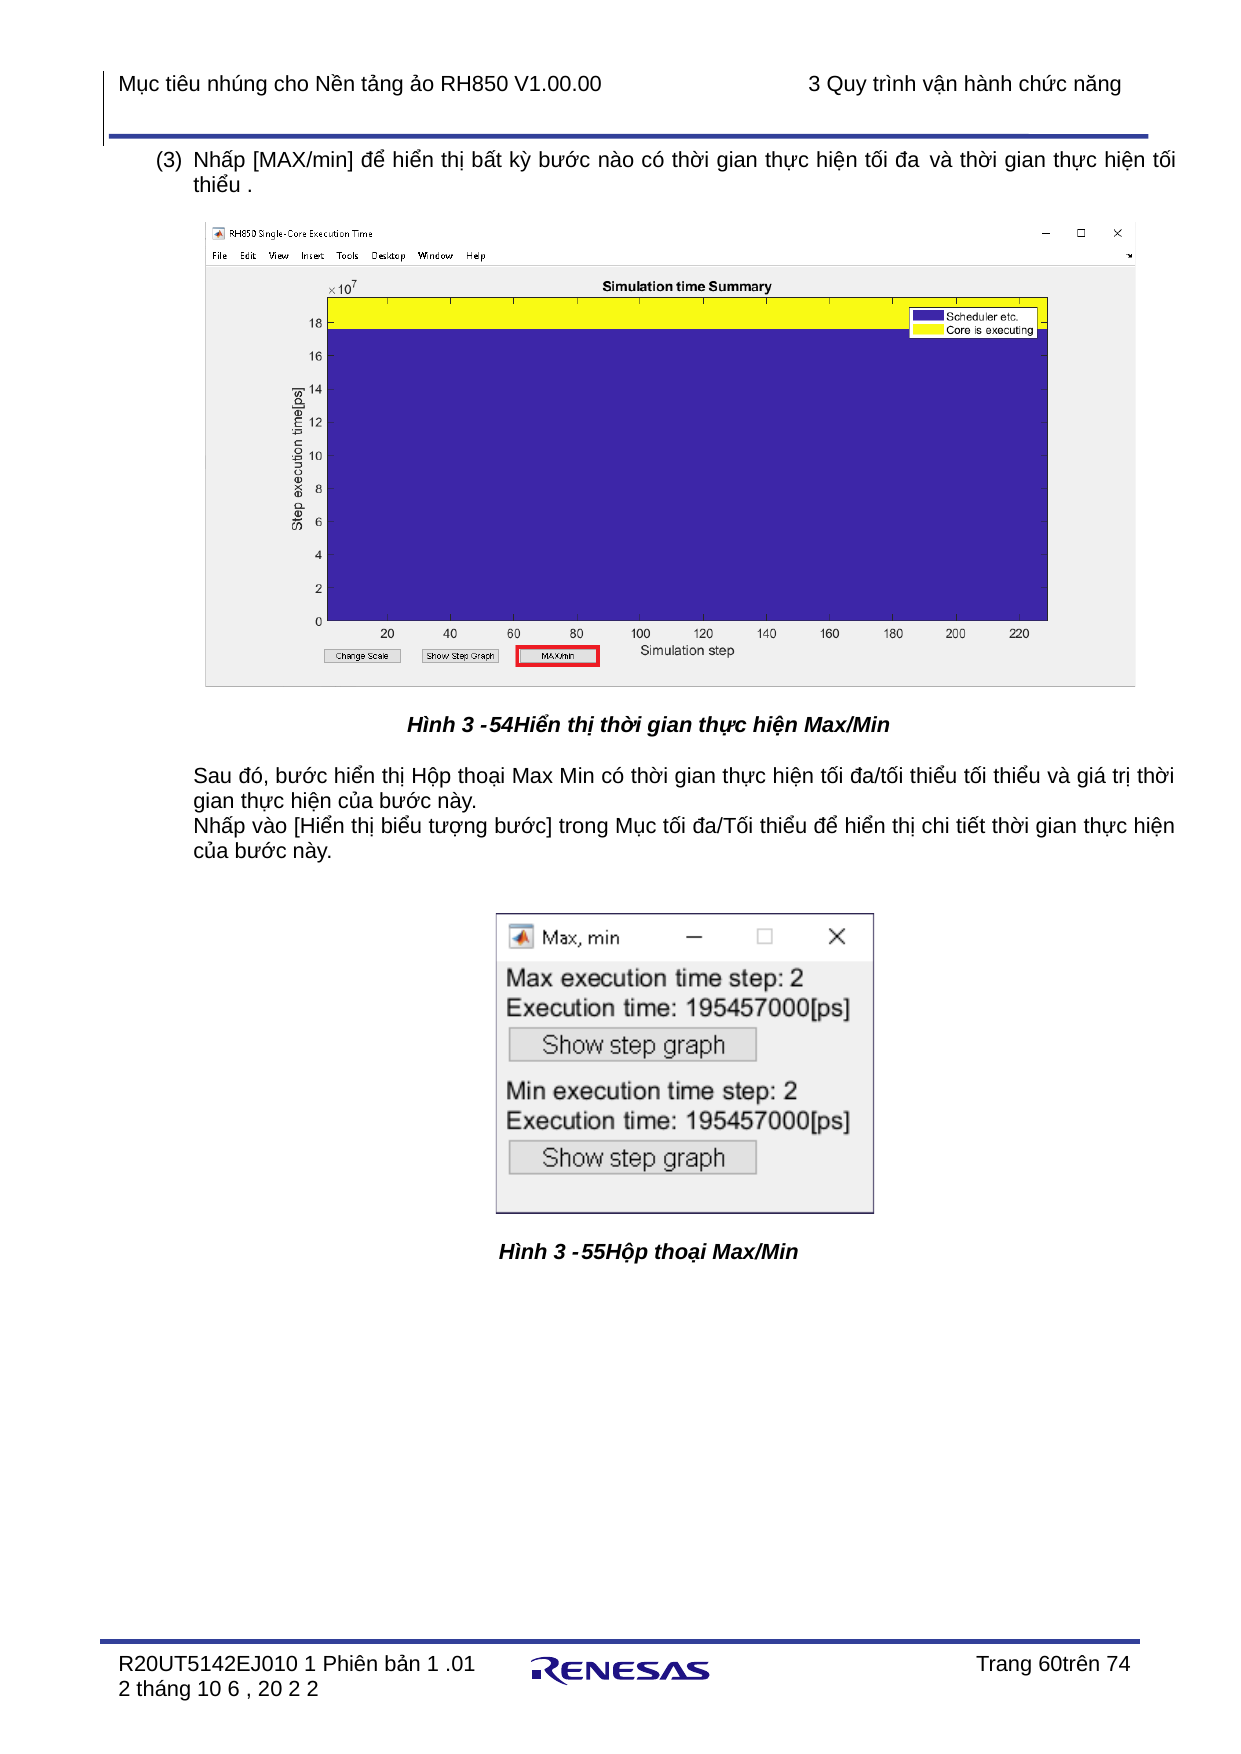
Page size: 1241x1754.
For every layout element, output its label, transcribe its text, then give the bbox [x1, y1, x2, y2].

text Nhấp vào [Hiển thị biểu tượng bước] trong Mục tối đa/Tối thiểu để hiển thị chi tiết thời gian thực hiện của bước này. [193, 813, 1177, 863]
picture [205, 222, 1136, 687]
picture [495, 913, 875, 1214]
text Sau đó, bước hiển thị Hộp thoại Max Min có thời gian thực hiện tối đa/tối thiểu tối thiểu và giá trị thời gian thực hiện của bước này. [193, 762, 1177, 813]
list Nhấp [MAX/min] để hiển thị bất kỳ bước nào có thời gian thực hiện tối đa và thời gian thực hiện tối thiểu . [156, 146, 1177, 197]
